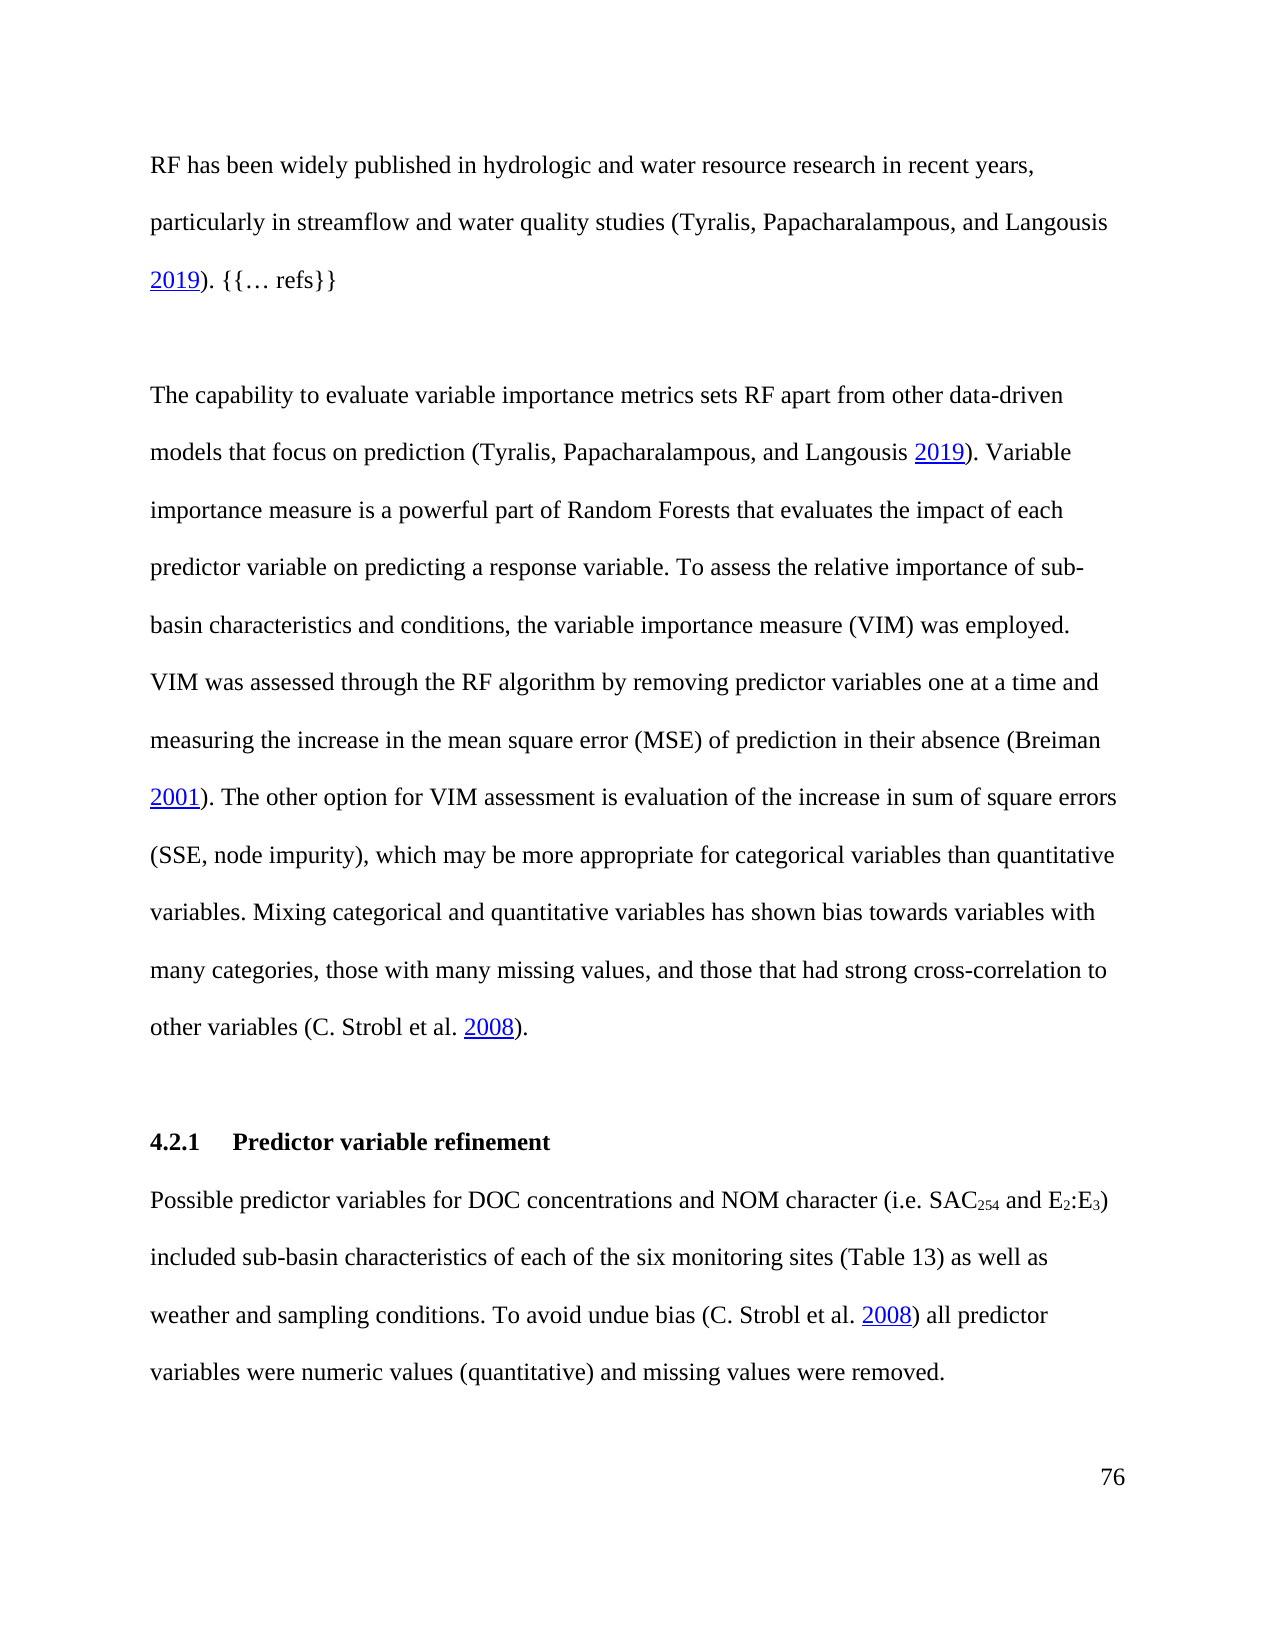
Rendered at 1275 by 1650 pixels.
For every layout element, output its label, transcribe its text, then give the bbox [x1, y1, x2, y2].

text RF has been widely published in hydrologic and water resource research in recent years, particularly in streamflow and water quality studies (Tyralis, Papacharalampous, and Langousis 2019). {{… refs}} [150, 150, 1125, 294]
text The capability to evaluate variable importance metrics sets RF apart from other data-driven models that focus on prediction (Tyralis, Papacharalampous, and Langousis 2019). Variable importance measure is a powerful part of Random Forests that evaluates the impact of each predictor variable on predicting a response variable. To assess the relative importance of sub-basin characteristics and conditions, the variable importance measure (VIM) was employed. VIM was assessed through the RF algorithm by removing predictor variables one at a time and measuring the increase in the mean square error (MSE) of prediction in their absence (Breiman 2001). The other option for VIM assessment is evaluation of the increase in sum of square errors (SSE, node impurity), which may be more appropriate for categorical variables than quantitative variables. Mixing categorical and quantitative variables has shown bias towards variables with many categories, those with many missing values, and those that had strong cross-correlation to other variables (C. Strobl et al. 2008). [150, 380, 1125, 1041]
subtitle Predictor variable refinement [150, 1127, 1125, 1156]
text Possible predictor variables for DOC concentrations and NOM character (i.e. SAC254 and E2:E3) included sub-basin characteristics of each of the six monitoring sites (Table 13) as well as weather and sampling conditions. To avoid undue bias (C. Strobl et al. 2008) all predictor variables were numeric values (quantitative) and missing values were removed. [150, 1185, 1125, 1386]
